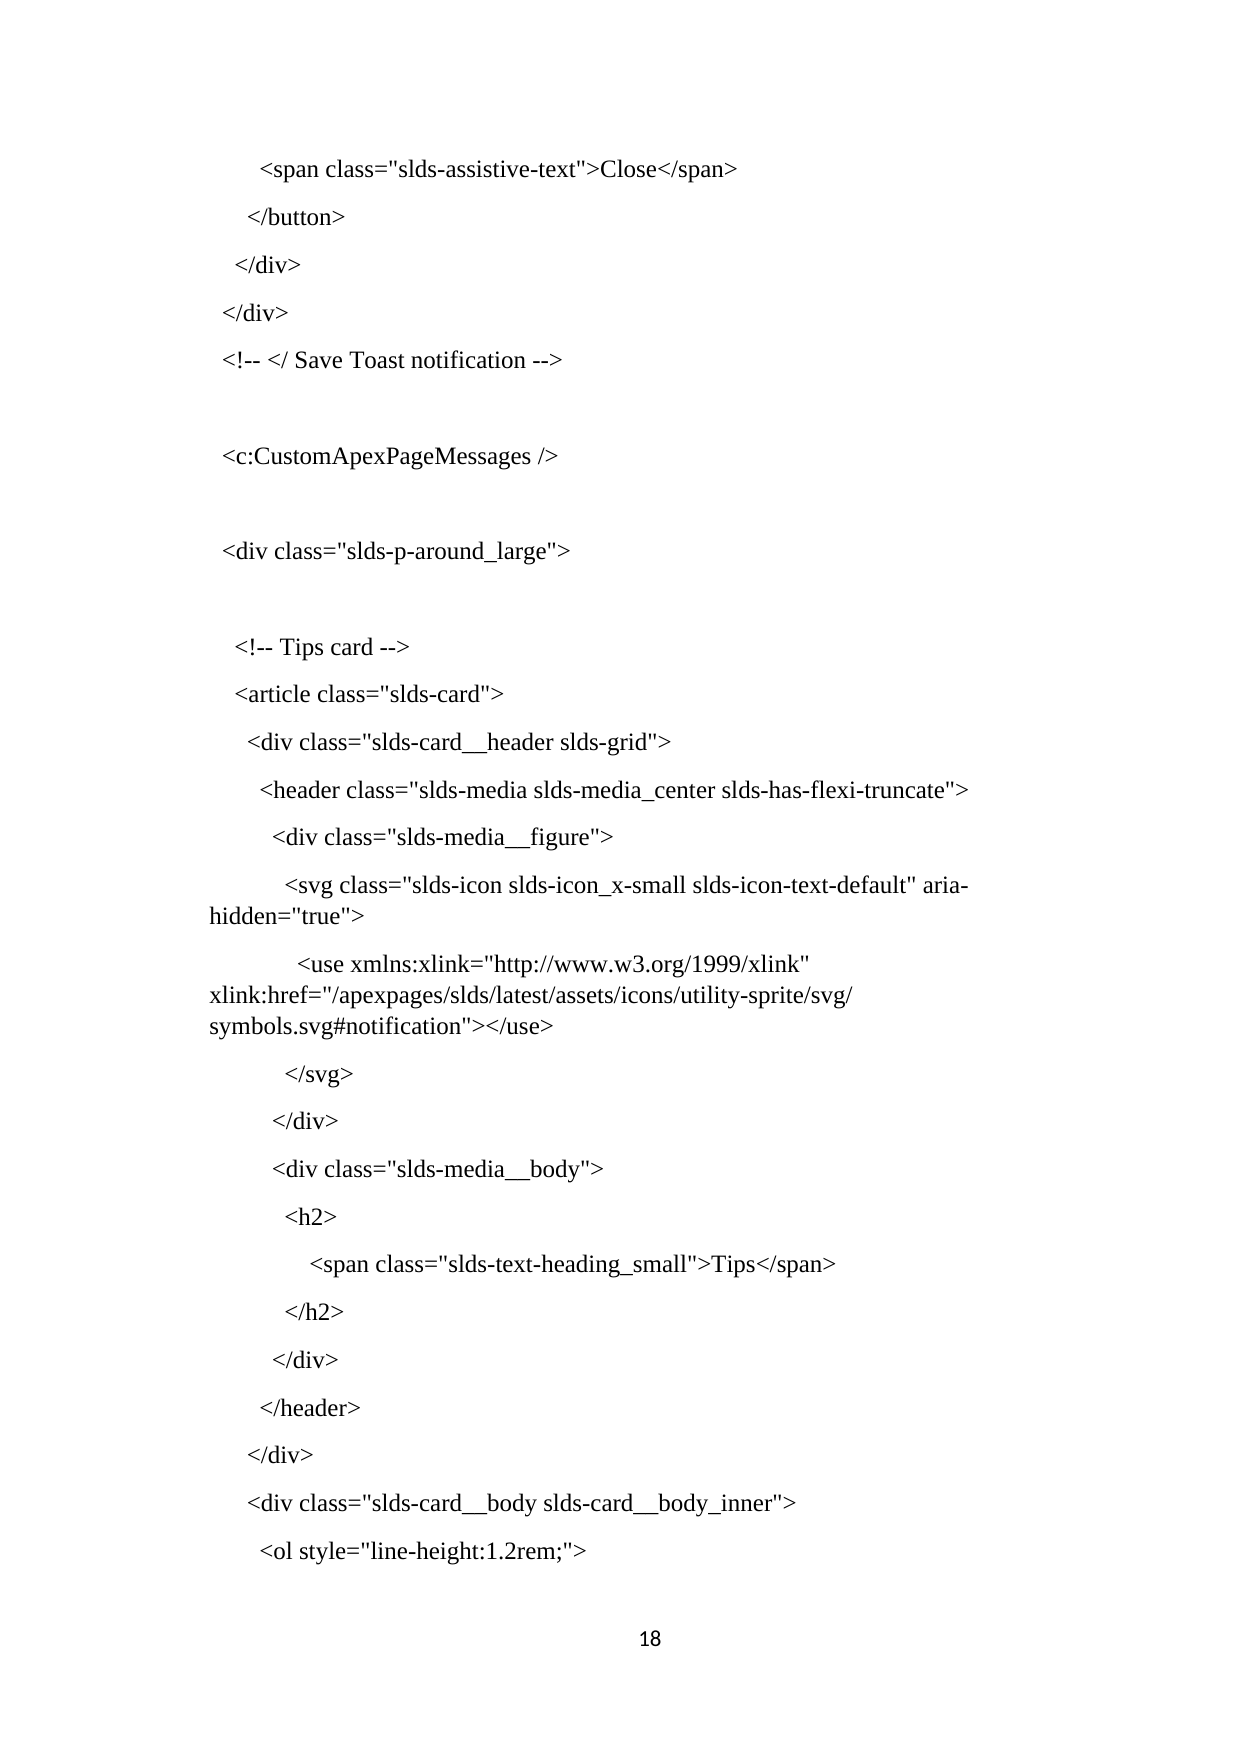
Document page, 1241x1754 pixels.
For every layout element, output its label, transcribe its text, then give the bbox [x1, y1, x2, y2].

text <svg class="slds-icon slds-icon_x-small slds-icon-text-default" aria-hidden="true"> [209, 870, 1090, 930]
text <article class="slds-card"> [209, 679, 1090, 708]
text </div> [209, 1345, 1090, 1374]
text </h2> [209, 1297, 1090, 1326]
text <div class="slds-media__figure"> [209, 822, 1090, 851]
text </div> [209, 1106, 1090, 1135]
text <ol style="line-height:1.2rem;"> [209, 1536, 1090, 1564]
text <div class="slds-p-around_large"> [209, 536, 1090, 565]
text </div> [209, 250, 1090, 279]
text <c:CustomApexPageMessages /> [209, 441, 1090, 469]
text <header class="slds-media slds-media_center slds-has-flexi-truncate"> [209, 775, 1090, 803]
text <div class="slds-card__header slds-grid"> [209, 727, 1090, 756]
text <span class="slds-assistive-text">Close</span> [209, 154, 1090, 183]
text <!-- </ Save Toast notification --> [209, 345, 1090, 374]
text <use xmlns:xlink="http://www.w3.org/1999/xlink" xlink:href="/apexpages/slds/latest/assets/icons/utility-sprite/svg/symbols.svg#notification"></use> [209, 949, 1090, 1040]
text <div class="slds-card__body slds-card__body_inner"> [209, 1488, 1090, 1517]
text <div class="slds-media__body"> [209, 1154, 1090, 1183]
text <span class="slds-text-heading_small">Tips</span> [209, 1249, 1090, 1278]
text </div> [209, 298, 1090, 326]
text </div> [209, 1440, 1090, 1469]
text </button> [209, 202, 1090, 231]
text </svg> [209, 1059, 1090, 1087]
text <h2> [209, 1202, 1090, 1231]
text <!-- Tips card --> [209, 632, 1090, 660]
text </header> [209, 1393, 1090, 1421]
